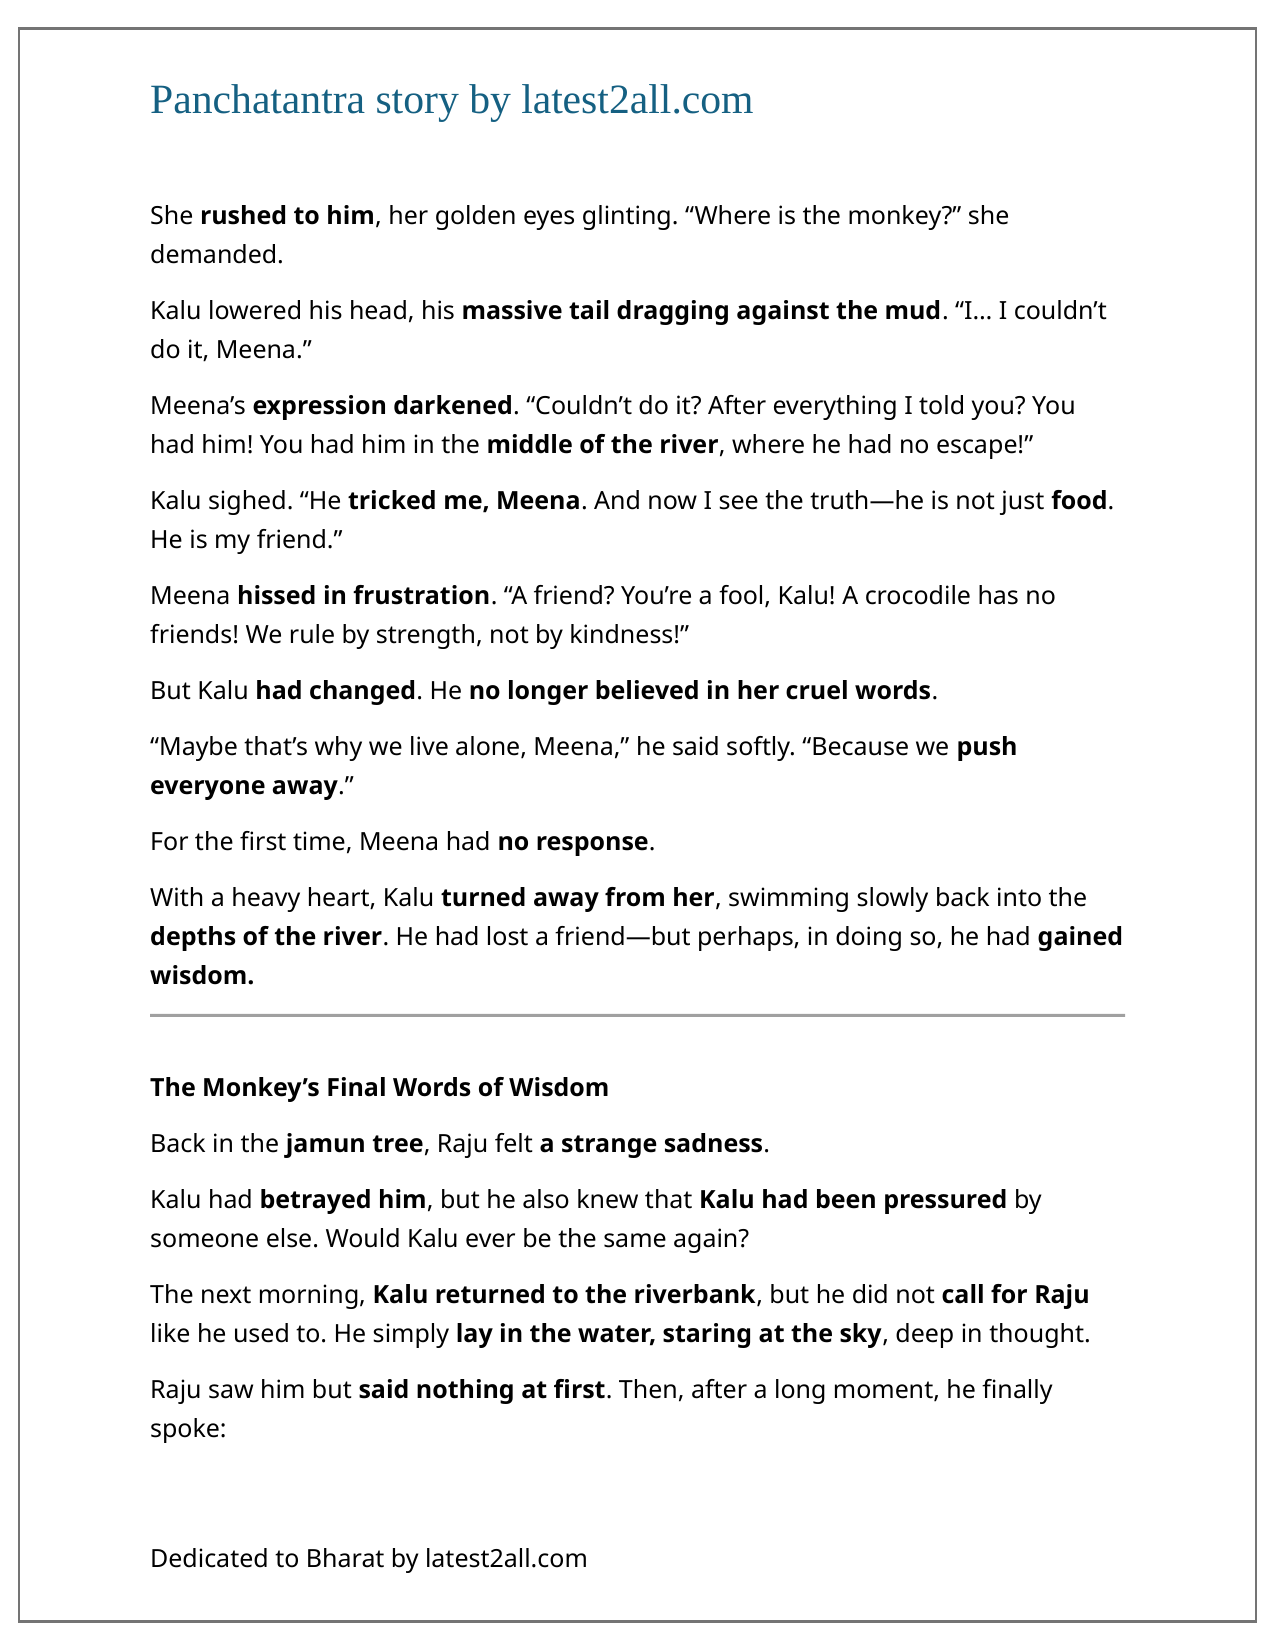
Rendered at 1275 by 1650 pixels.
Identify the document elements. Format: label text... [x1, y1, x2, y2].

text But Kalu had changed. He no longer believed in her cruel words. [150, 673, 1125, 707]
text Meena hissed in frustration. “A friend? You’re a fool, Kalu! A crocodile has no friends! We rule by strength, not by kindness!” [150, 578, 1125, 651]
text She rushed to him, her golden eyes glinting. “Where is the monkey?” she demanded. [150, 198, 1125, 271]
text With a heavy heart, Kalu turned away from her, swimming slowly back into the depths of the river. He had lost a friend—but perhaps, in doing so, he had gained wisdom. [150, 879, 1125, 992]
text Kalu had betrayed him, but he also knew that Kalu had been pressured by someone else. Would Kalu ever be the same again? [150, 1181, 1125, 1254]
text The Monkey’s Final Words of Wisdom [150, 1069, 1125, 1104]
text “Maybe that’s why we live alone, Meena,” he said softly. “Because we push everyone away.” [150, 729, 1125, 802]
text Kalu lowered his head, his massive tail dragging against the mud. “I… I couldn’t do it, Meena.” [150, 293, 1125, 366]
text Kalu sighed. “He tricked me, Meena. And now I see the truth—he is not just food. He is my friend.” [150, 483, 1125, 556]
text Back in the jamun tree, Raju felt a strange sadness. [150, 1125, 1125, 1159]
text The next morning, Kalu returned to the riverbank, but he did not call for Raju like he used to. He simply lay in the water, staring at the sky, deep in thought. [150, 1276, 1125, 1349]
text Meena’s expression darkened. “Couldn’t do it? After everything I told you? You had him! You had him in the middle of the river, where he had no escape!” [150, 388, 1125, 461]
text For the first time, Meena had no response. [150, 824, 1125, 858]
text Raju saw him but said nothing at first. Then, after a long moment, he finally spoke: [150, 1371, 1125, 1444]
